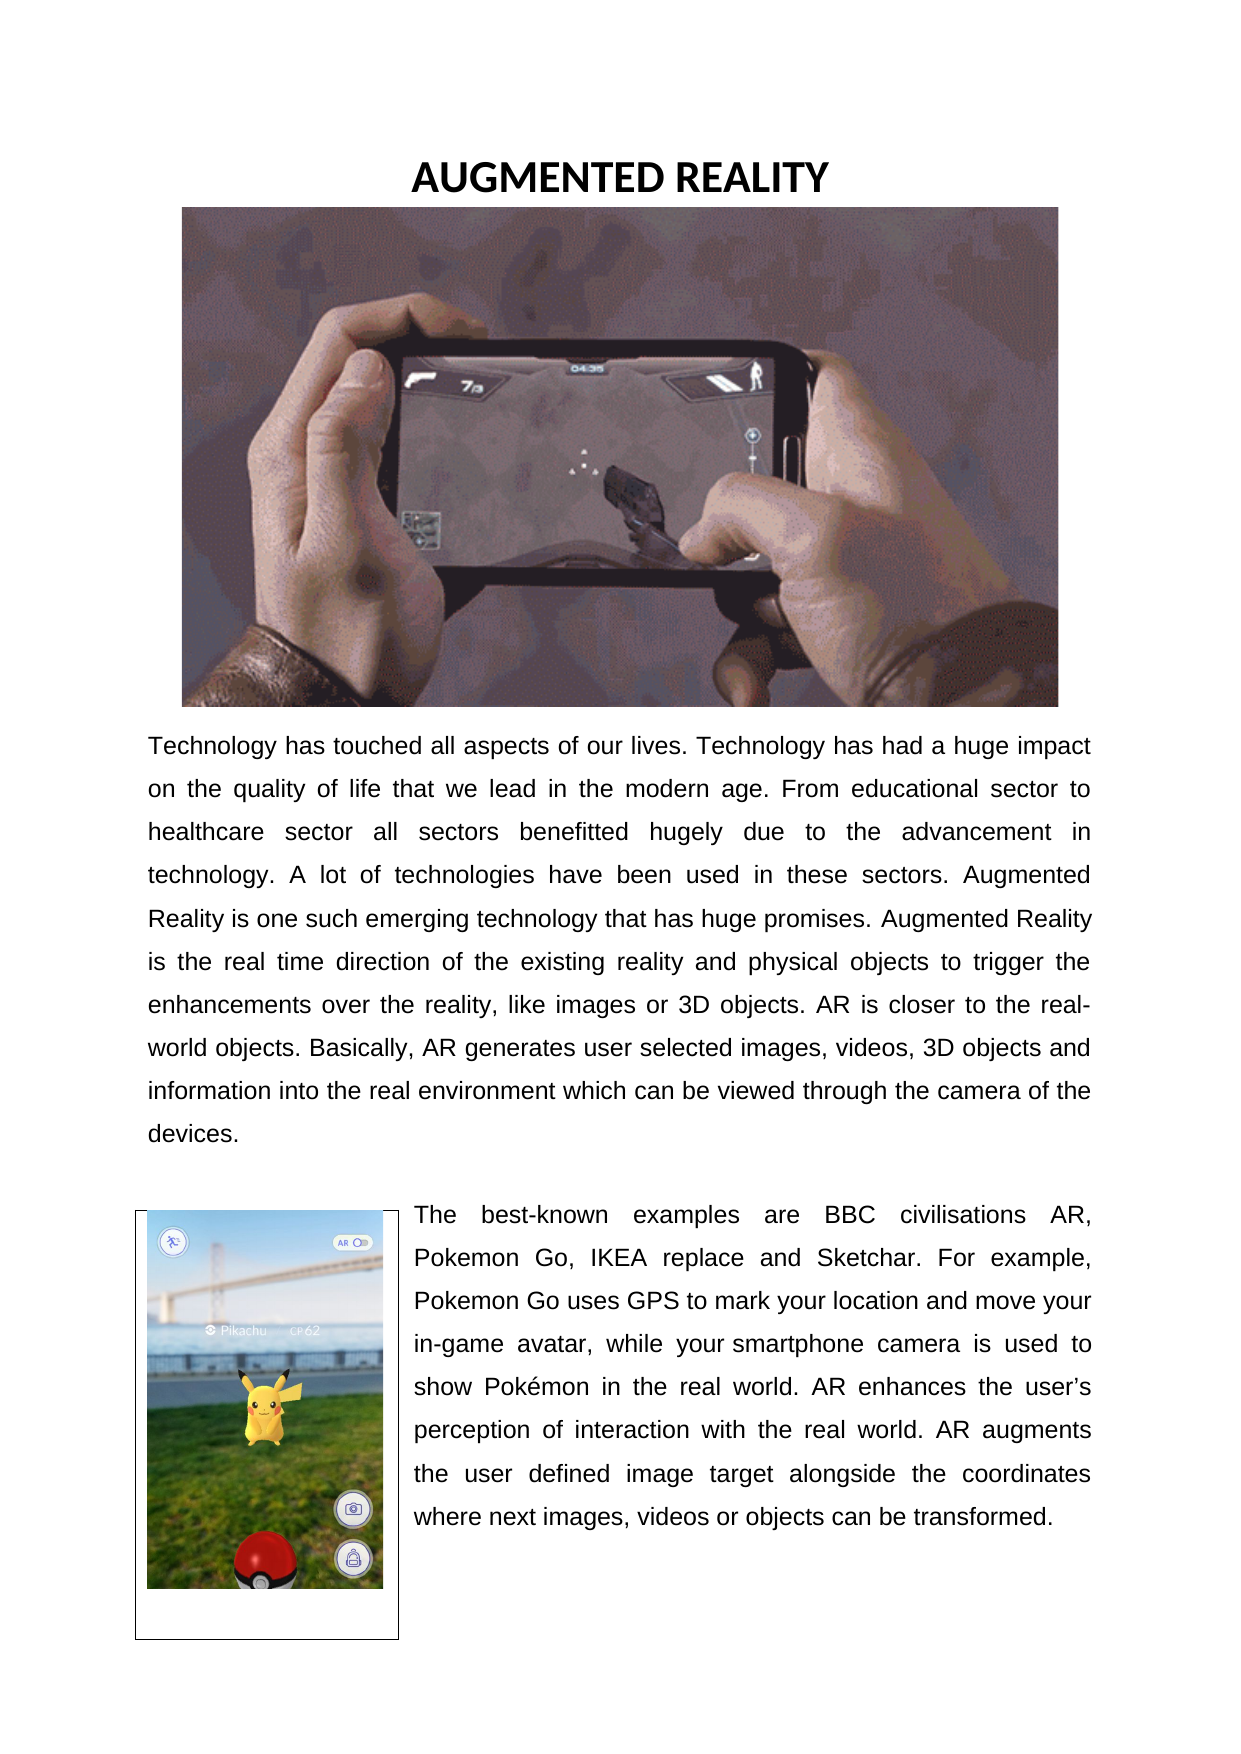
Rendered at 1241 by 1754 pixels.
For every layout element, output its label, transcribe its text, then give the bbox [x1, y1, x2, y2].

picture [181, 207, 1059, 707]
table_header [136, 1211, 398, 1639]
text The best-known examples are BBC civilisations AR, Pokemon Go, IKEA replace and Sketchar. For example, Pokemon Go uses GPS to mark your location and move your in-game avatar, while your smartphone camera is used to show Pokémon in the real world. AR enhances the user’s perception of interaction with the real world. AR augments the user defined image target alongside the coordinates where next images, videos or objects can be transformed. [148, 1200, 1093, 1531]
text Technology has touched all aspects of our lives. Technology has had a huge impact on the quality of life that we lead in the modern age. From educational sector to healthcare sector all sectors benefitted hugely due to the advancement in technology. A lot of technologies have been used in these sectors. Augmented Reality is one such emerging technology that has huge promises. Augmented Reality is the real time direction of the existing reality and physical objects to trigger the enhancements over the reality, like images or 3D objects. AR is closer to the real-world objects. Basically, AR generates user selected images, videos, 3D objects and information into the real environment which can be viewed through the camera of the devices. [148, 731, 1093, 1148]
picture [147, 1210, 384, 1589]
